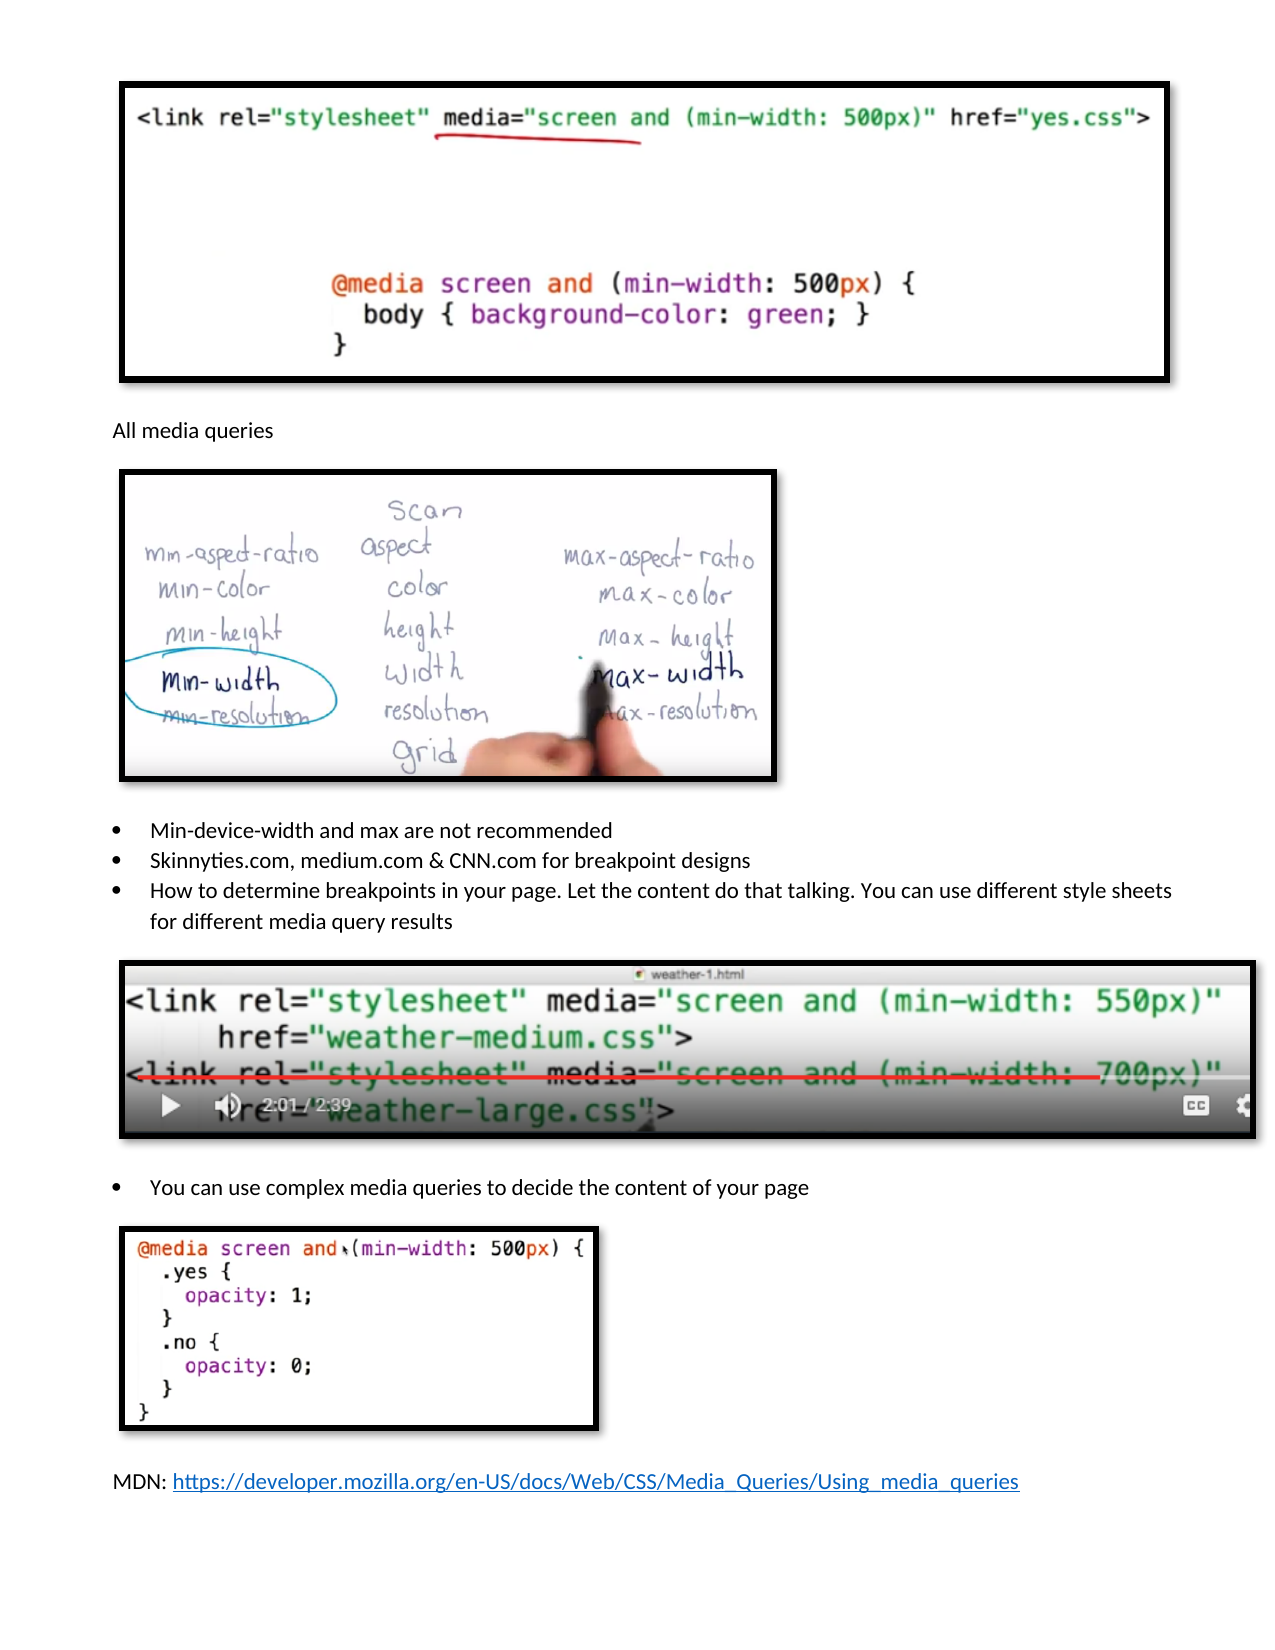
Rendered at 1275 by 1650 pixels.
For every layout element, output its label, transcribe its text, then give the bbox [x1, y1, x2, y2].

list You can use complex media queries to decide the content of your page [112, 1173, 1200, 1201]
text All media queries [112, 416, 1200, 444]
text MDN: https://developer.mozilla.org/en-US/docs/Web/CSS/Media_Queries/Using_media_queries [112, 1467, 1200, 1495]
list Min-device-width and max are not recommended [112, 816, 1200, 844]
list How to determine breakpoints in your page. Let the content do that talking. You can use different style sheets for different media query results [112, 877, 1200, 935]
list Skinnyties.com, medium.com & CNN.com for breakpoint designs [112, 846, 1200, 874]
